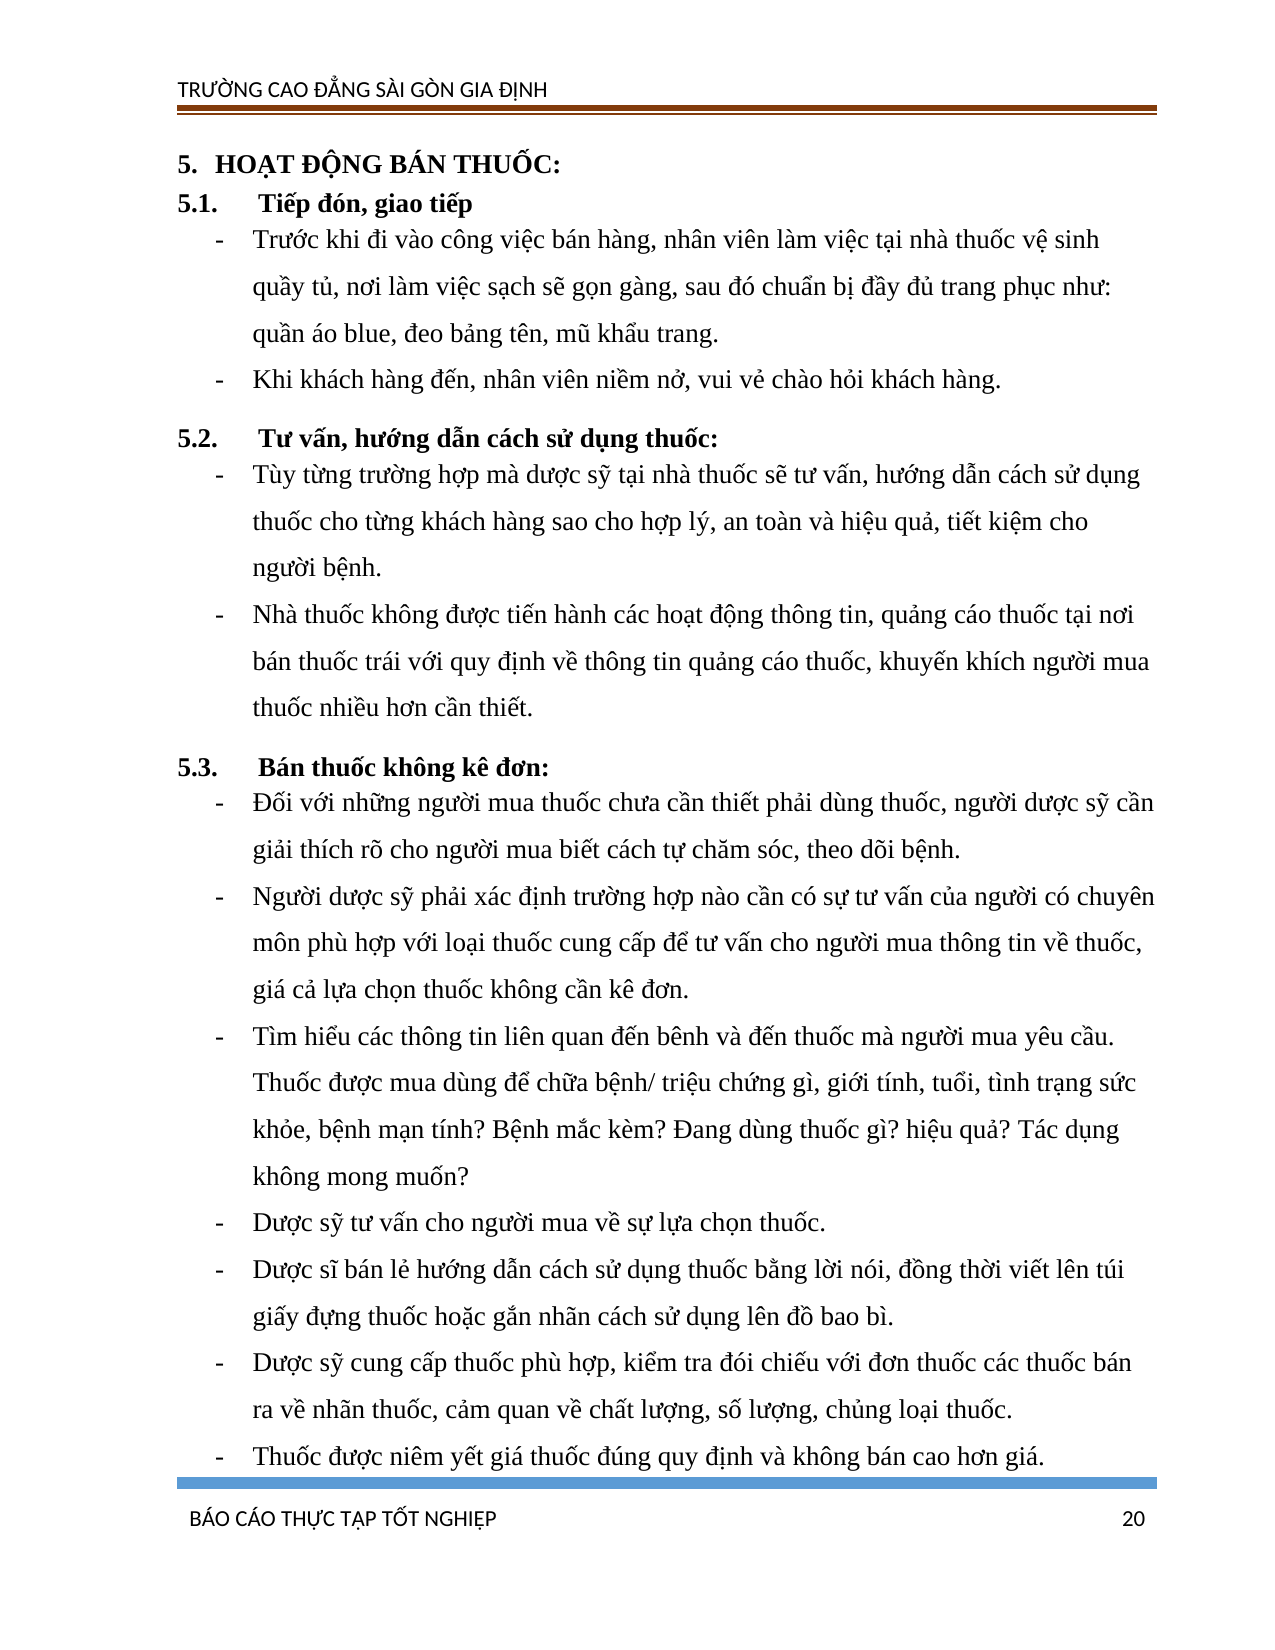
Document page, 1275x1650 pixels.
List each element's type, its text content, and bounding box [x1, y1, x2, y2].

list Dược sỹ tư vấn cho người mua về sự lựa chọn thuốc. [215, 1206, 1157, 1238]
list Dược sĩ bán lẻ hướng dẫn cách sử dụng thuốc bằng lời nói, đồng thời viết lên túi giấy đựng thuốc hoặc gắn nhãn cách sử dụng lên đồ bao bì. [215, 1253, 1157, 1331]
subtitle Tư vấn, hướng dẫn cách sử dụng thuốc: [177, 422, 1157, 454]
list Trước khi đi vào công việc bán hàng, nhân viên làm việc tại nhà thuốc vệ sinh quầy tủ, nơi làm việc sạch sẽ gọn gàng, sau đó chuẩn bị đầy đủ trang phục như: quần áo blue, đeo bảng tên, mũ khẩu trang. [215, 223, 1157, 348]
list Dược sỹ cung cấp thuốc phù hợp, kiểm tra đói chiếu với đơn thuốc các thuốc bán ra về nhãn thuốc, cảm quan về chất lượng, số lượng, chủng loại thuốc. [215, 1346, 1157, 1424]
list Đối với những người mua thuốc chưa cần thiết phải dùng thuốc, người dược sỹ cần giải thích rõ cho người mua biết cách tự chăm sóc, theo dõi bệnh. [215, 786, 1157, 864]
list Thuốc được niêm yết giá thuốc đúng quy định và không bán cao hơn giá. [215, 1440, 1157, 1471]
list Tìm hiểu các thông tin liên quan đến bênh và đến thuốc mà người mua yêu cầu. Thuốc được mua dùng để chữa bệnh/ triệu chứng gì, giới tính, tuổi, tình trạng sức khỏe, bệnh mạn tính? Bệnh mắc kèm? Đang dùng thuốc gì? hiệu quả? Tác dụng không mong muốn? [215, 1020, 1157, 1191]
list Nhà thuốc không được tiến hành các hoạt động thông tin, quảng cáo thuốc tại nơi bán thuốc trái với quy định về thông tin quảng cáo thuốc, khuyến khích người mua thuốc nhiều hơn cần thiết. [215, 598, 1157, 723]
subtitle Tiếp đón, giao tiếp [177, 188, 1157, 219]
subtitle HOẠT ĐỘNG BÁN THUỐC: [177, 148, 1157, 179]
list Người dược sỹ phải xác định trường hợp nào cần có sự tư vấn của người có chuyên môn phù hợp với loại thuốc cung cấp để tư vấn cho người mua thông tin về thuốc, giá cả lựa chọn thuốc không cần kê đơn. [215, 880, 1157, 1004]
list Khi khách hàng đến, nhân viên niềm nở, vui vẻ chào hỏi khách hàng. [215, 363, 1157, 394]
list Tùy từng trường hợp mà dược sỹ tại nhà thuốc sẽ tư vấn, hướng dẫn cách sử dụng thuốc cho từng khách hàng sao cho hợp lý, an toàn và hiệu quả, tiết kiệm cho người bệnh. [215, 458, 1157, 583]
subtitle Bán thuốc không kê đơn: [177, 751, 1157, 782]
